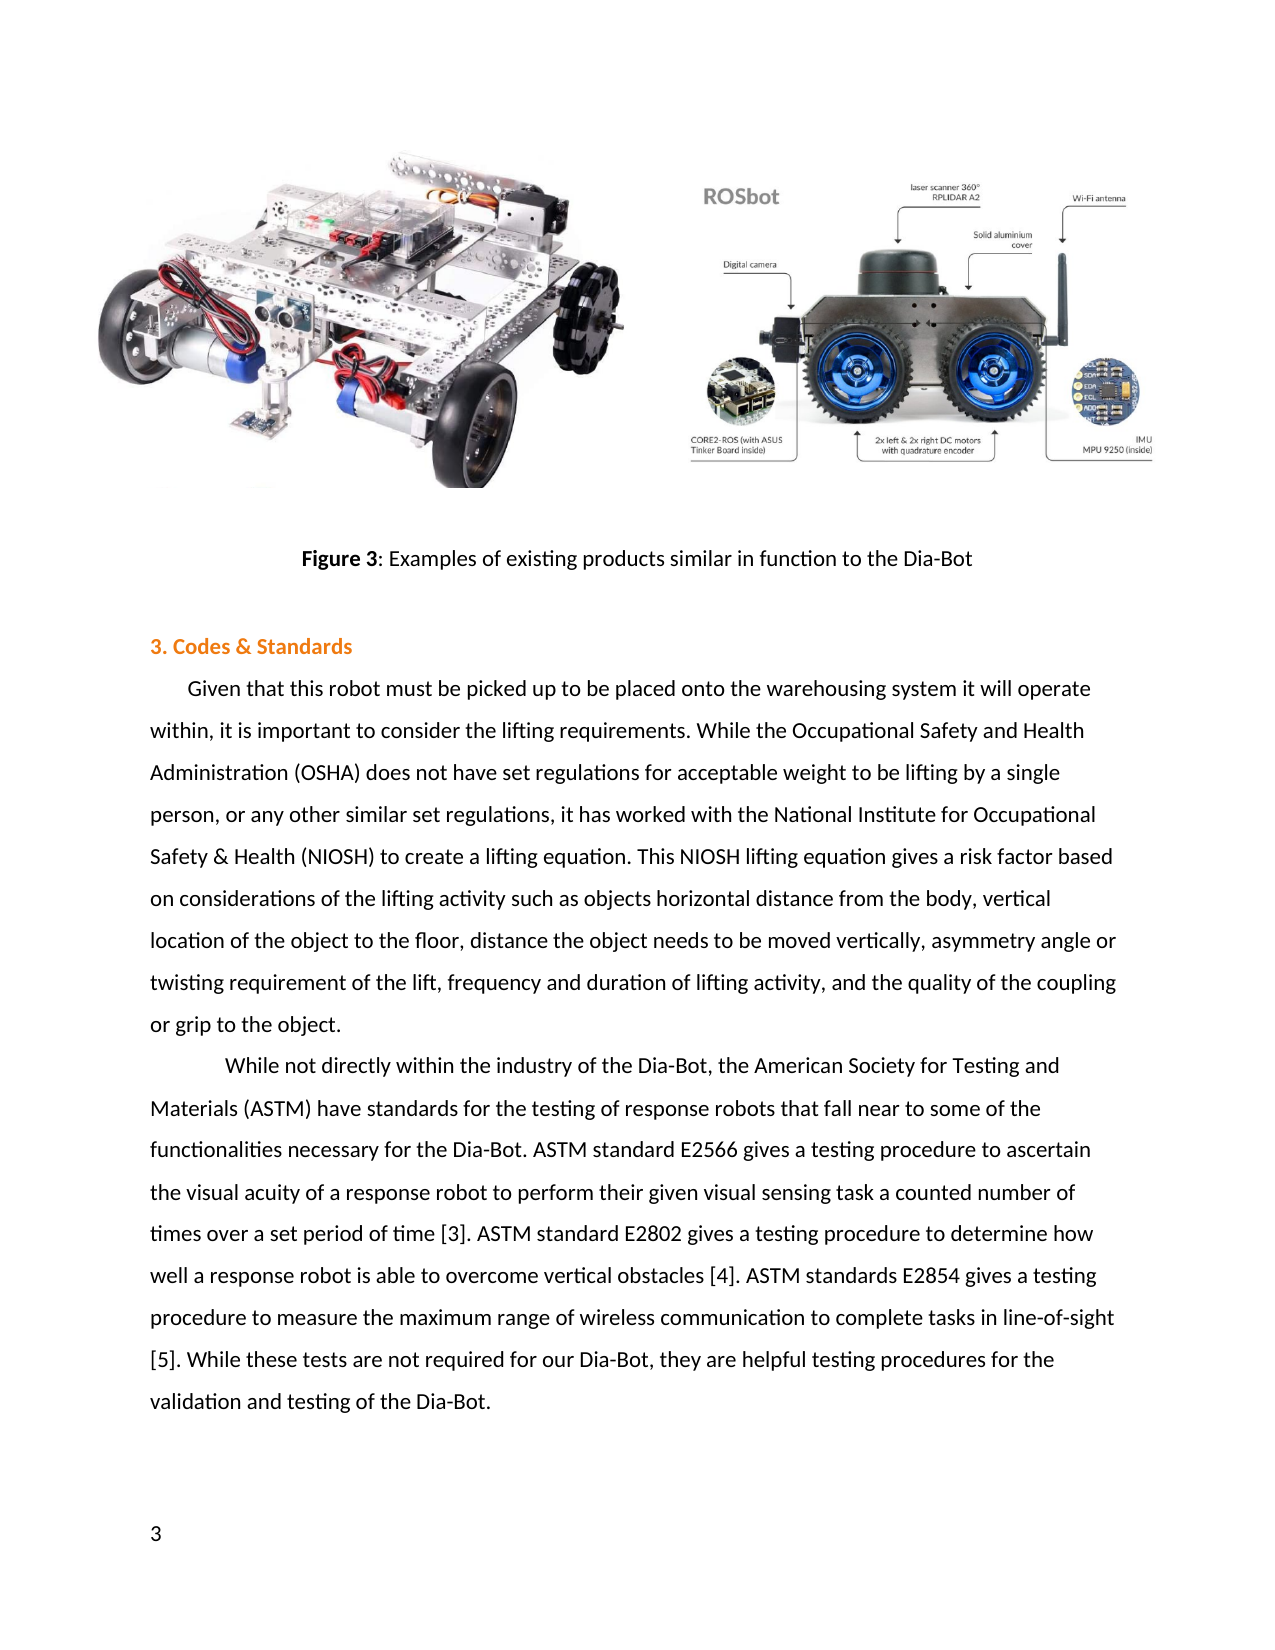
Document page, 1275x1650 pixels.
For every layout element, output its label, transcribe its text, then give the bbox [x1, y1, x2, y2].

text While not directly within the industry of the Dia-Bot, the American Society for Testing and Materials (ASTM) have standards for the testing of response robots that fall near to some of the functionalities necessary for the Dia-Bot. ASTM standard E2566 gives a testing procedure to ascertain the visual acuity of a response robot to perform their given visual sensing task a counted number of times over a set period of time [3]. ASTM standard E2802 gives a testing procedure to determine how well a response robot is able to overcome vertical obstacles [4]. ASTM standards E2854 gives a testing procedure to measure the maximum range of wireless communication to complete tasks in line-of-sight [5]. While these tests are not required for our Dia-Bot, they are helpful testing procedures for the validation and testing of the Dia-Bot. [150, 1052, 1125, 1416]
subtitle 3. Codes & Standards [150, 632, 1125, 660]
text Given that this robot must be picked up to be placed onto the warehousing system it will operate within, it is important to consider the lifting requirements. While the Occupational Safety and Health Administration (OSHA) does not have set regulations for acceptable weight to be lifting by a single person, or any other similar set regulations, it has worked with the National Institute for Occupational Safety & Health (NIOSH) to create a lifting equation. This NIOSH lifting equation gives a risk factor based on considerations of the lifting activity such as objects horizontal distance from the body, vertical location of the object to the floor, distance the object needs to be moved vertically, asymmetry angle or twisting requirement of the lift, frequency and duration of lifting activity, and the quality of the coupling or grip to the object. [150, 674, 1125, 1038]
text Figure 3: Examples of existing products similar in function to the Dia-Bot [150, 544, 1125, 572]
picture [77, 150, 640, 488]
picture [665, 150, 1175, 479]
